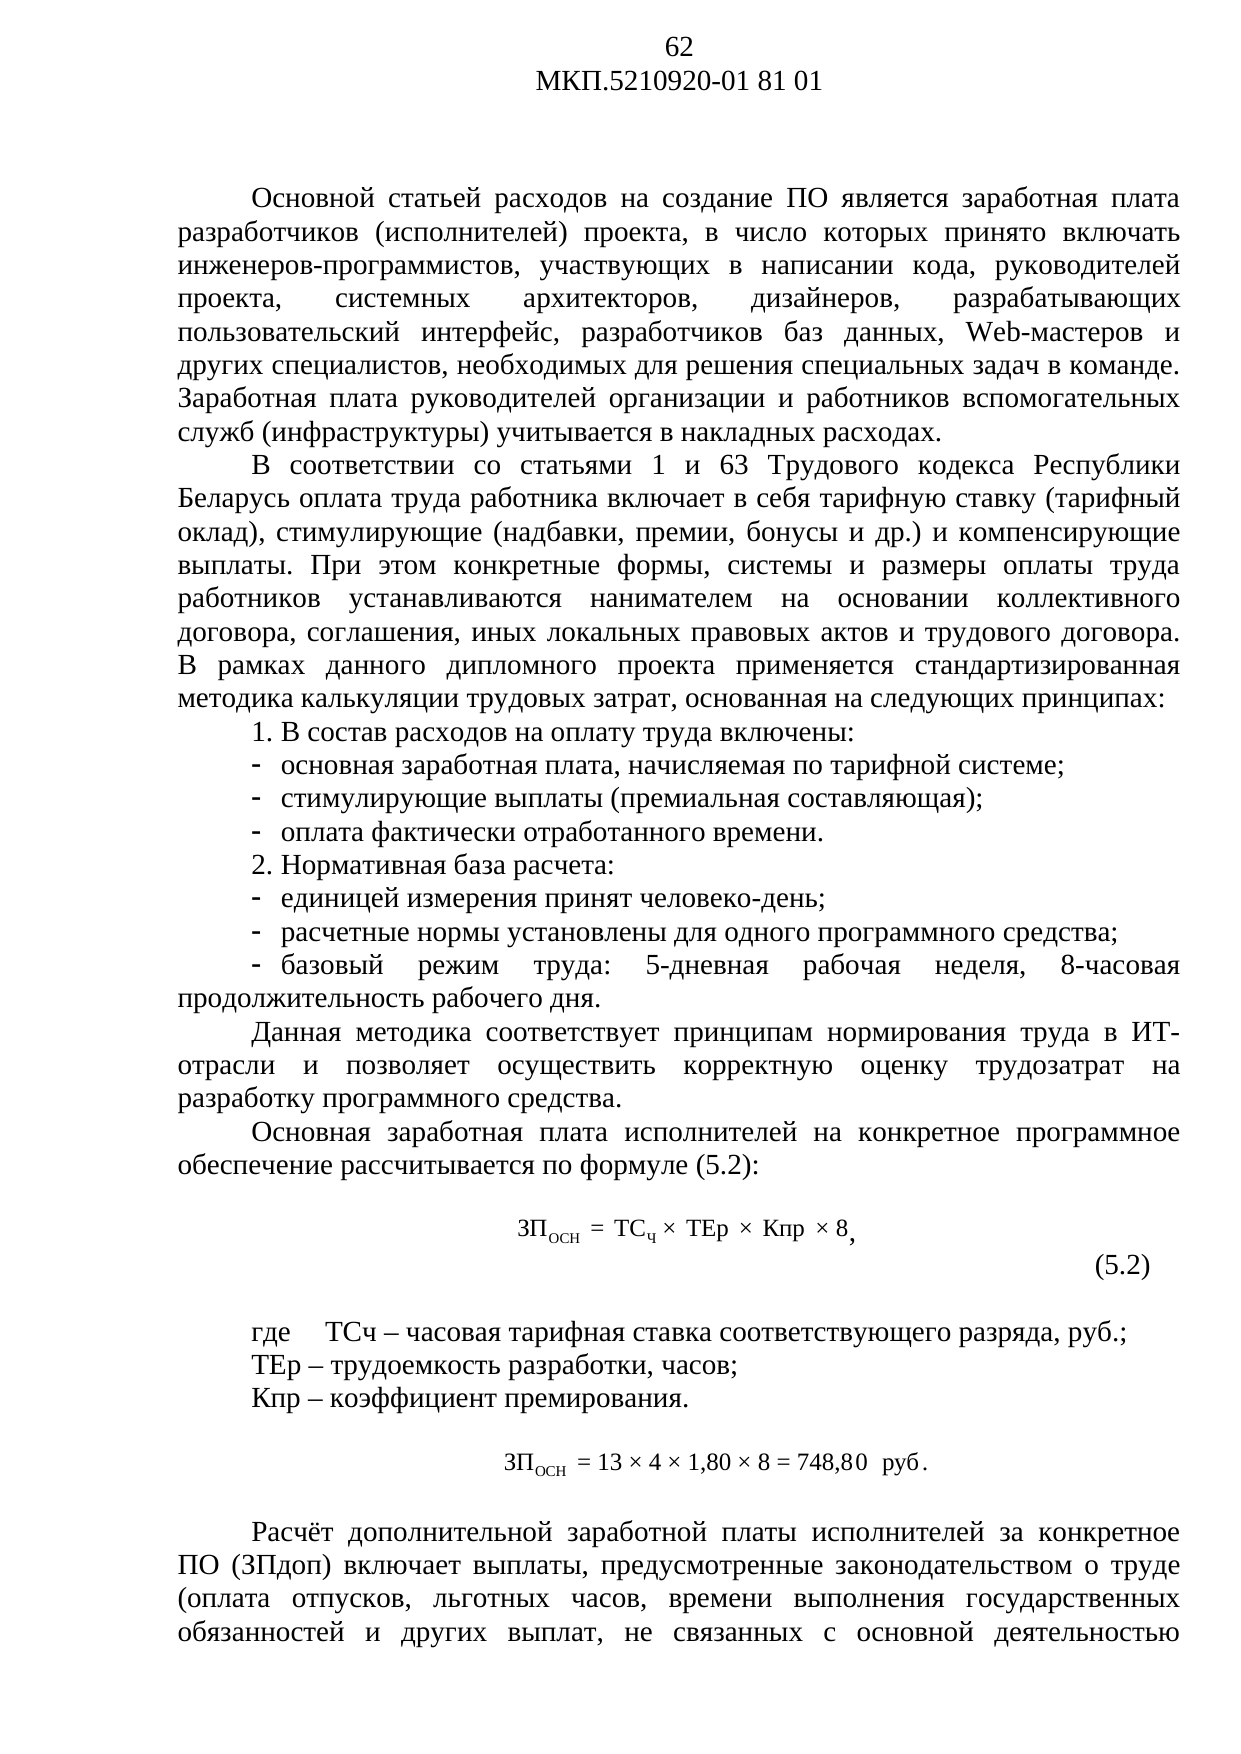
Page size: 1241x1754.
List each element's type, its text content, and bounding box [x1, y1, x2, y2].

text Основной статьей расходов на создание ПО является заработная плата разработчиков (исполнителей) проекта, в число которых принято включать инженеров-программистов, участвующих в написании кода, руководителей проекта, системных архитекторов, дизайнеров, разрабатывающих пользовательский интерфейс, разработчиков баз данных, Web-мастеров и других специалистов, необходимых для решения специальных задач в команде. Заработная плата руководителей организации и работников вспомогательных служб (инфраструктуры) учитывается в накладных расходах. [177, 181, 1181, 448]
list В состав расходов на оплату труда включены: [177, 714, 1181, 748]
list стимулирующие выплаты (премиальная составляющая); [177, 781, 1181, 814]
text В соответствии со статьями 1 и 63 Трудового кодекса Республики Беларусь оплата труда работника включает в себя тарифную ставку (тарифный оклад), стимулирующие (надбавки, премии, бонусы и др.) и компенсирующие выплаты. При этом конкретные формы, системы и размеры оплаты труда работников устанавливаются нанимателем на основании коллективного договора, соглашения, иных локальных правовых актов и трудового договора. В рамках данного дипломного проекта применяется стандартизированная методика калькуляции трудовых затрат, основанная на следующих принципах: [177, 448, 1181, 714]
text Данная методика соответствует принципам нормирования труда в ИТ-отрасли и позволяет осуществить корректную оценку трудозатрат на разработку программного средства. [177, 1014, 1181, 1114]
text ТЕр – трудоемкость разработки, часов; [177, 1348, 1181, 1381]
list основная заработная плата, начисляемая по тарифной системе; [177, 748, 1181, 781]
list Нормативная база расчета: [177, 848, 1181, 881]
list оплата фактически отработанного времени. [177, 814, 1181, 848]
list базовый режим труда: 5-дневная рабочая неделя, 8-часовая продолжительность рабочего дня. [177, 948, 1181, 1014]
list единицей измерения принят человеко-день; [177, 881, 1181, 914]
text где ТСч – часовая тарифная ставка соответствующего разряда, руб.; [177, 1314, 1181, 1348]
text Кпр – коэффициент премирования. [177, 1381, 1181, 1414]
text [177, 1514, 1181, 1648]
list расчетные нормы установлены для одного программного средства; [177, 914, 1181, 948]
text , (5.2) [458, 1214, 1182, 1281]
text Основная заработная плата исполнителей на конкретное программное обеспечение рассчитывается по формуле (5.2): [177, 1114, 1181, 1181]
